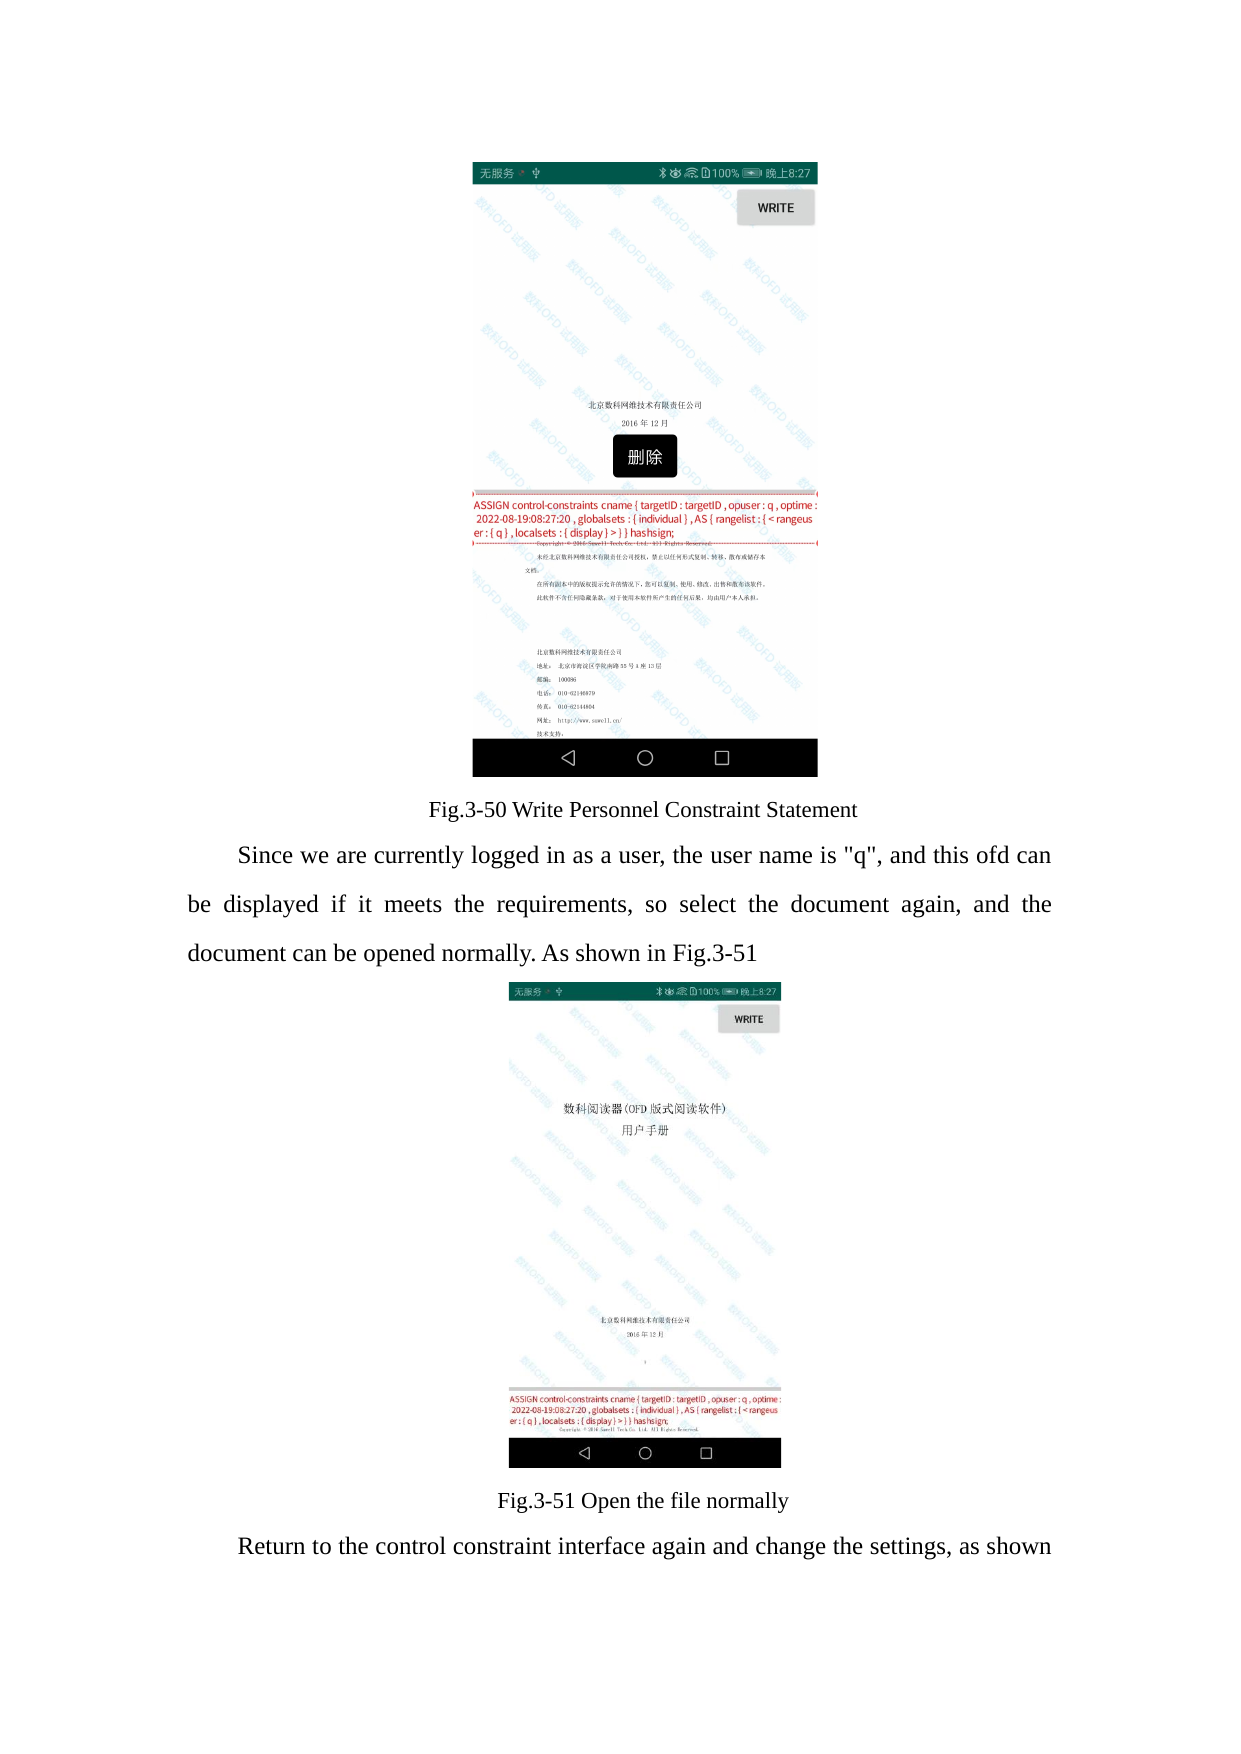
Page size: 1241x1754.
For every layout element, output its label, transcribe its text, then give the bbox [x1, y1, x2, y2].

picture [472, 162, 818, 777]
text Fig.3-50 Write Personnel Constraint Statement [187, 793, 1053, 825]
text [187, 1529, 1053, 1562]
picture [508, 982, 782, 1468]
text Since we are currently logged in as a user, the user name is "q", and this ofd can be displayed if it meets the requirements, so select the document again, and the document can be opened normally. As shown in Fig.3-51 [187, 838, 1053, 968]
text Fig.3-51 Open the file normally [187, 1484, 1053, 1516]
